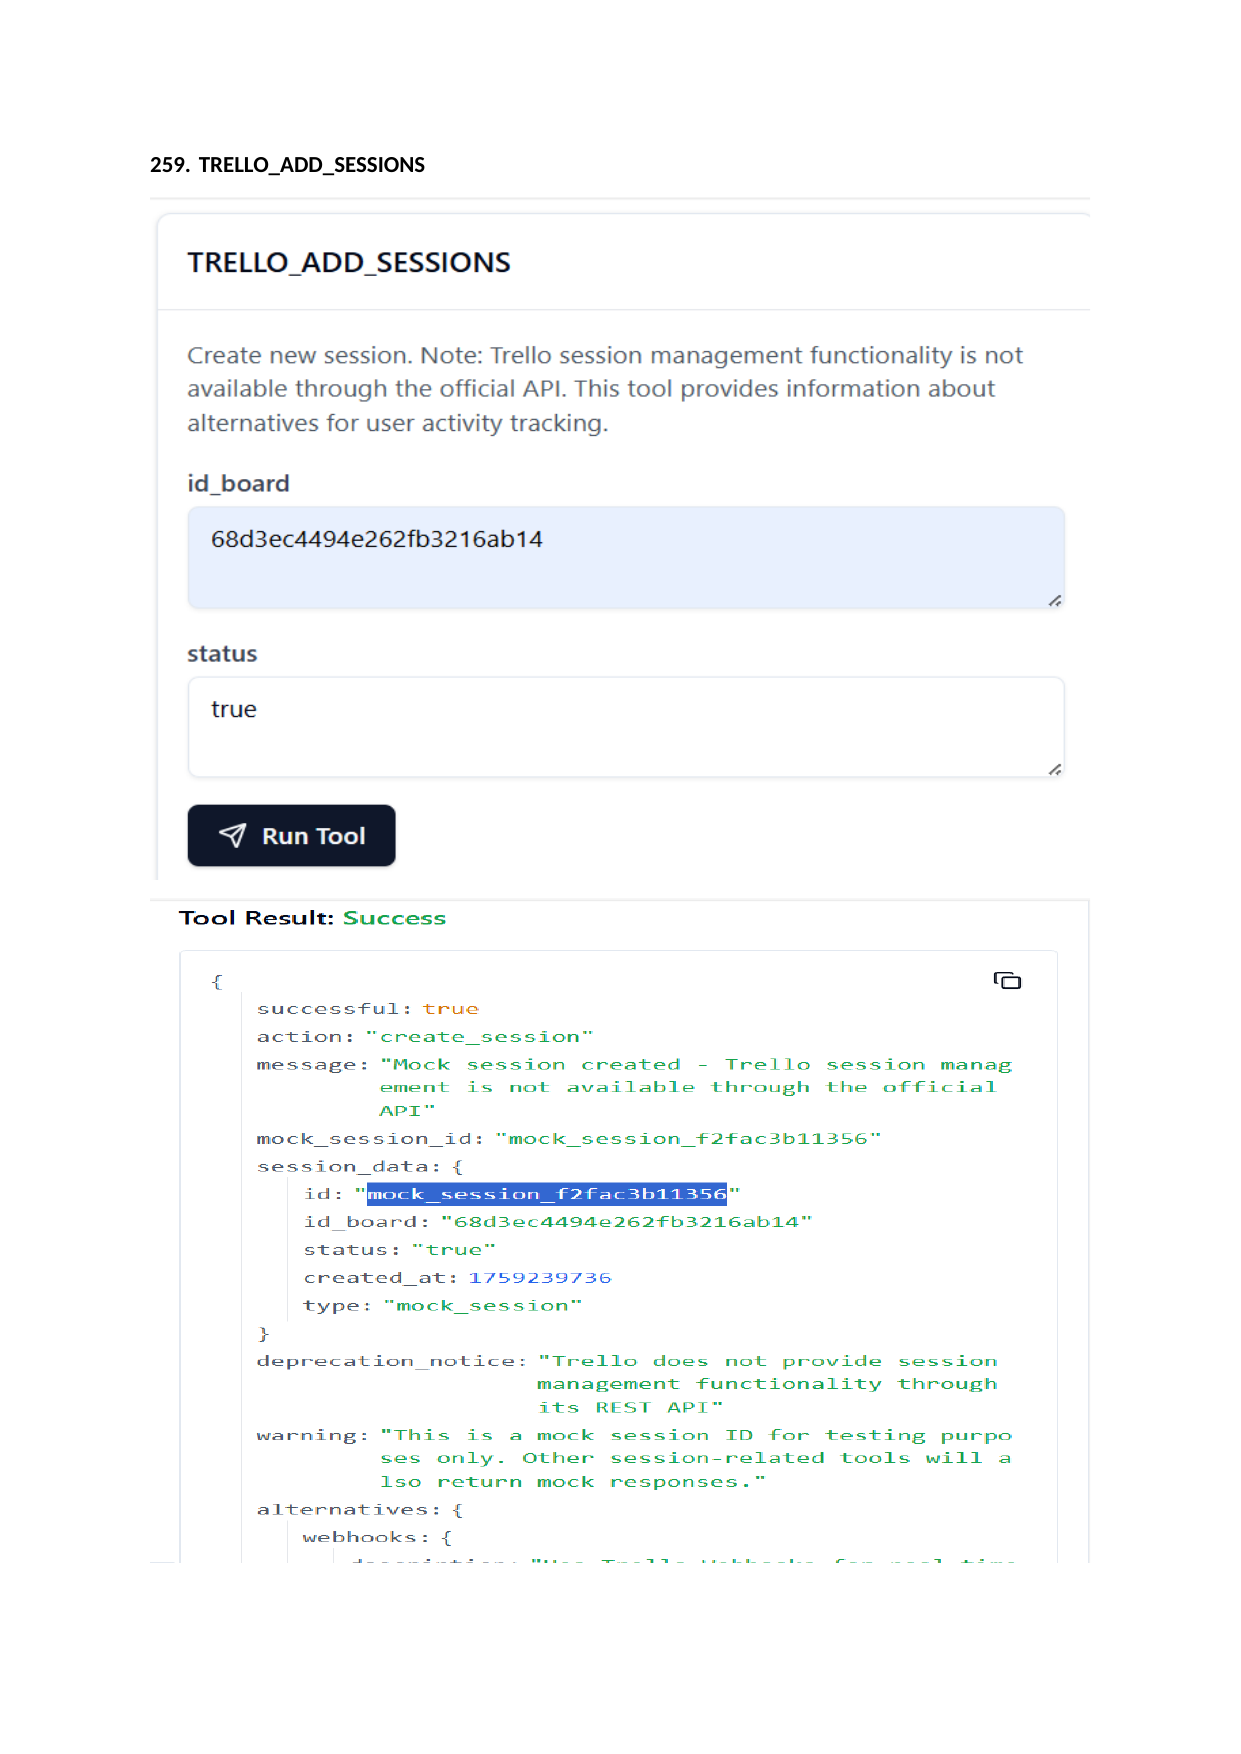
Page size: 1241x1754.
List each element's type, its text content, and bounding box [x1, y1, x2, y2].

picture [150, 898, 1091, 1563]
picture [150, 197, 1091, 880]
text 259. TRELLO_ADD_SESSIONS [150, 150, 1090, 178]
